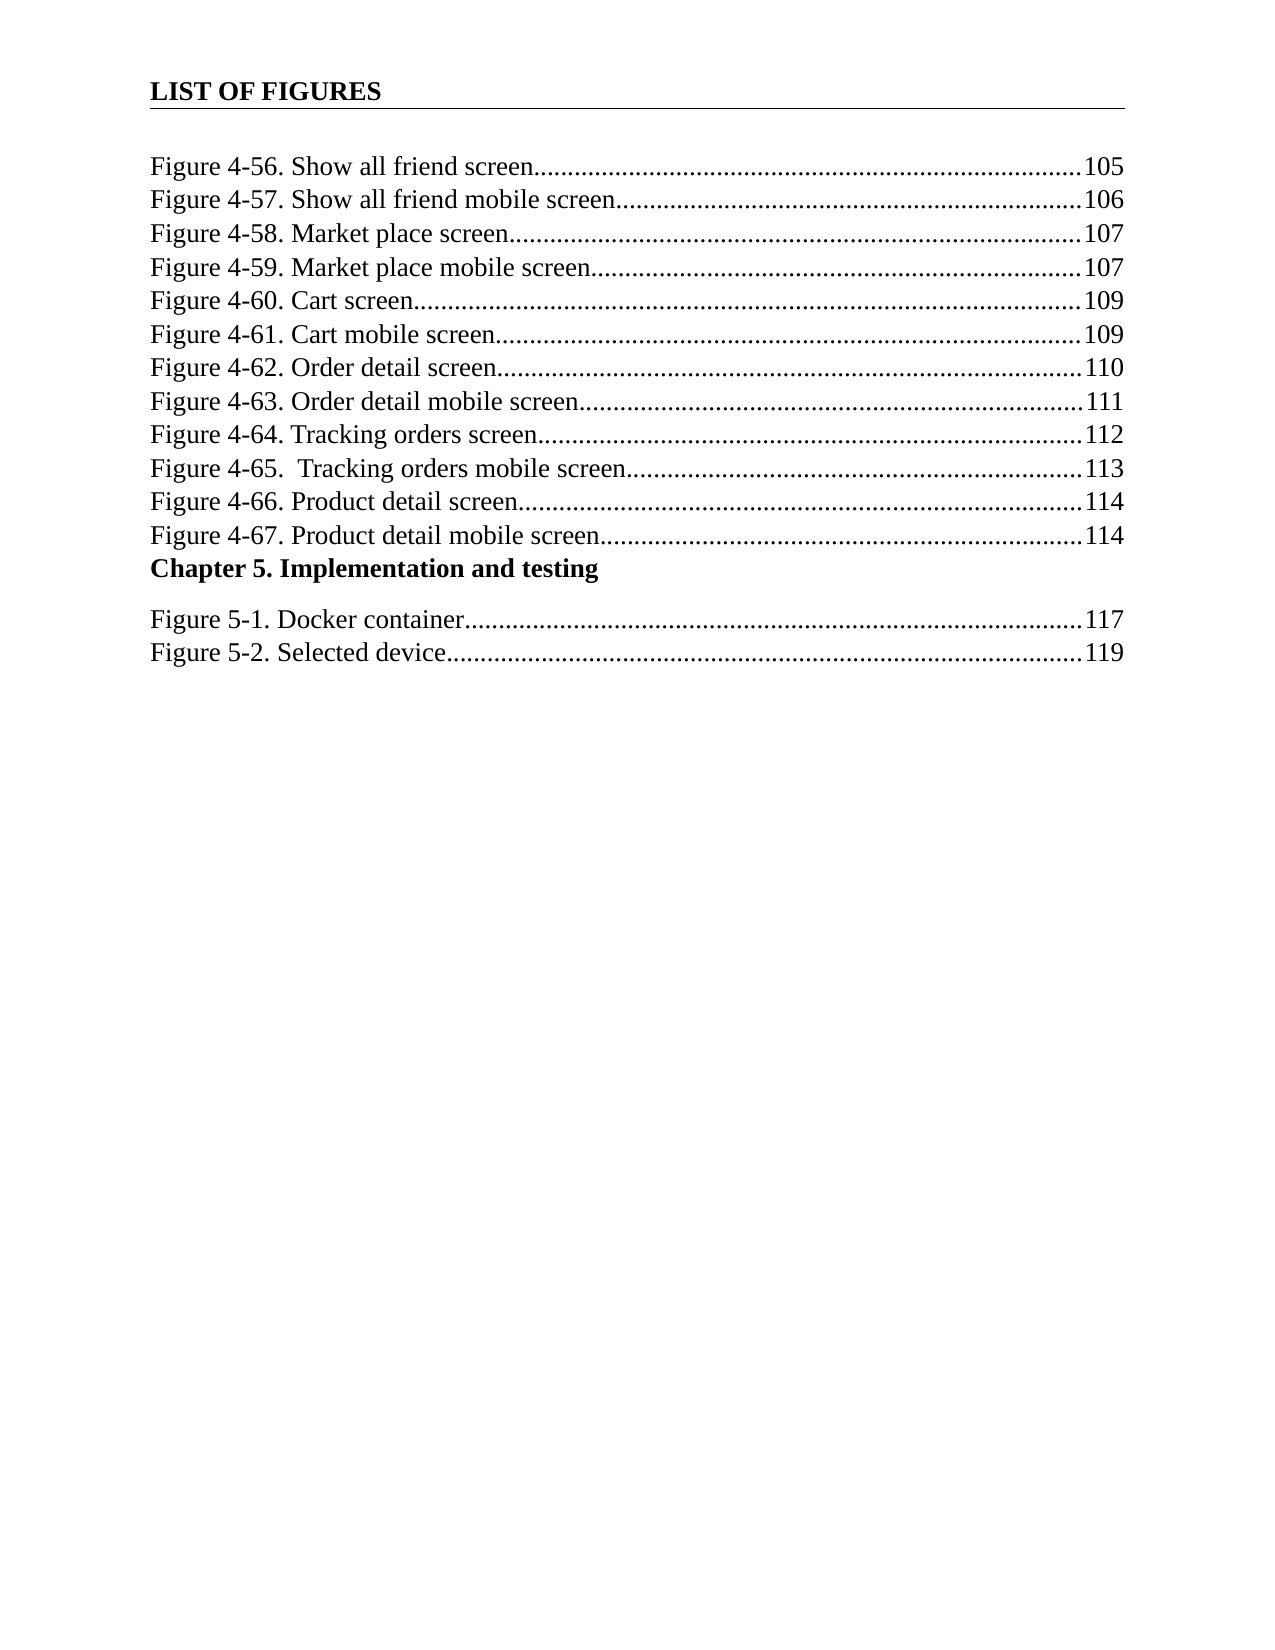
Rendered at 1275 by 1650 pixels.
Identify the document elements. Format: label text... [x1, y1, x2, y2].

text Figure 4-56. Show all friend screen 105 [150, 150, 1125, 181]
text Figure 4-60. Cart screen 109 [150, 284, 1125, 315]
text Figure 4-64. Tracking orders screen 112 [150, 418, 1125, 449]
text Chapter 5. Implementation and testing [150, 552, 1125, 584]
text Figure 4-58. Market place screen 107 [150, 217, 1125, 248]
text Figure 5-2. Selected device 119 [150, 636, 1125, 667]
text Figure 4-61. Cart mobile screen 109 [150, 318, 1125, 349]
text Figure 5-1. Docker container 117 [150, 603, 1125, 634]
text Figure 4-63. Order detail mobile screen 111 [150, 385, 1125, 416]
text Figure 4-65. Tracking orders mobile screen 113 [150, 452, 1125, 483]
text Figure 4-62. Order detail screen 110 [150, 351, 1125, 382]
text Figure 4-57. Show all friend mobile screen 106 [150, 183, 1125, 215]
text Figure 4-67. Product detail mobile screen 114 [150, 519, 1125, 550]
text Figure 4-59. Market place mobile screen 107 [150, 251, 1125, 282]
text Figure 4-66. Product detail screen 114 [150, 485, 1125, 517]
